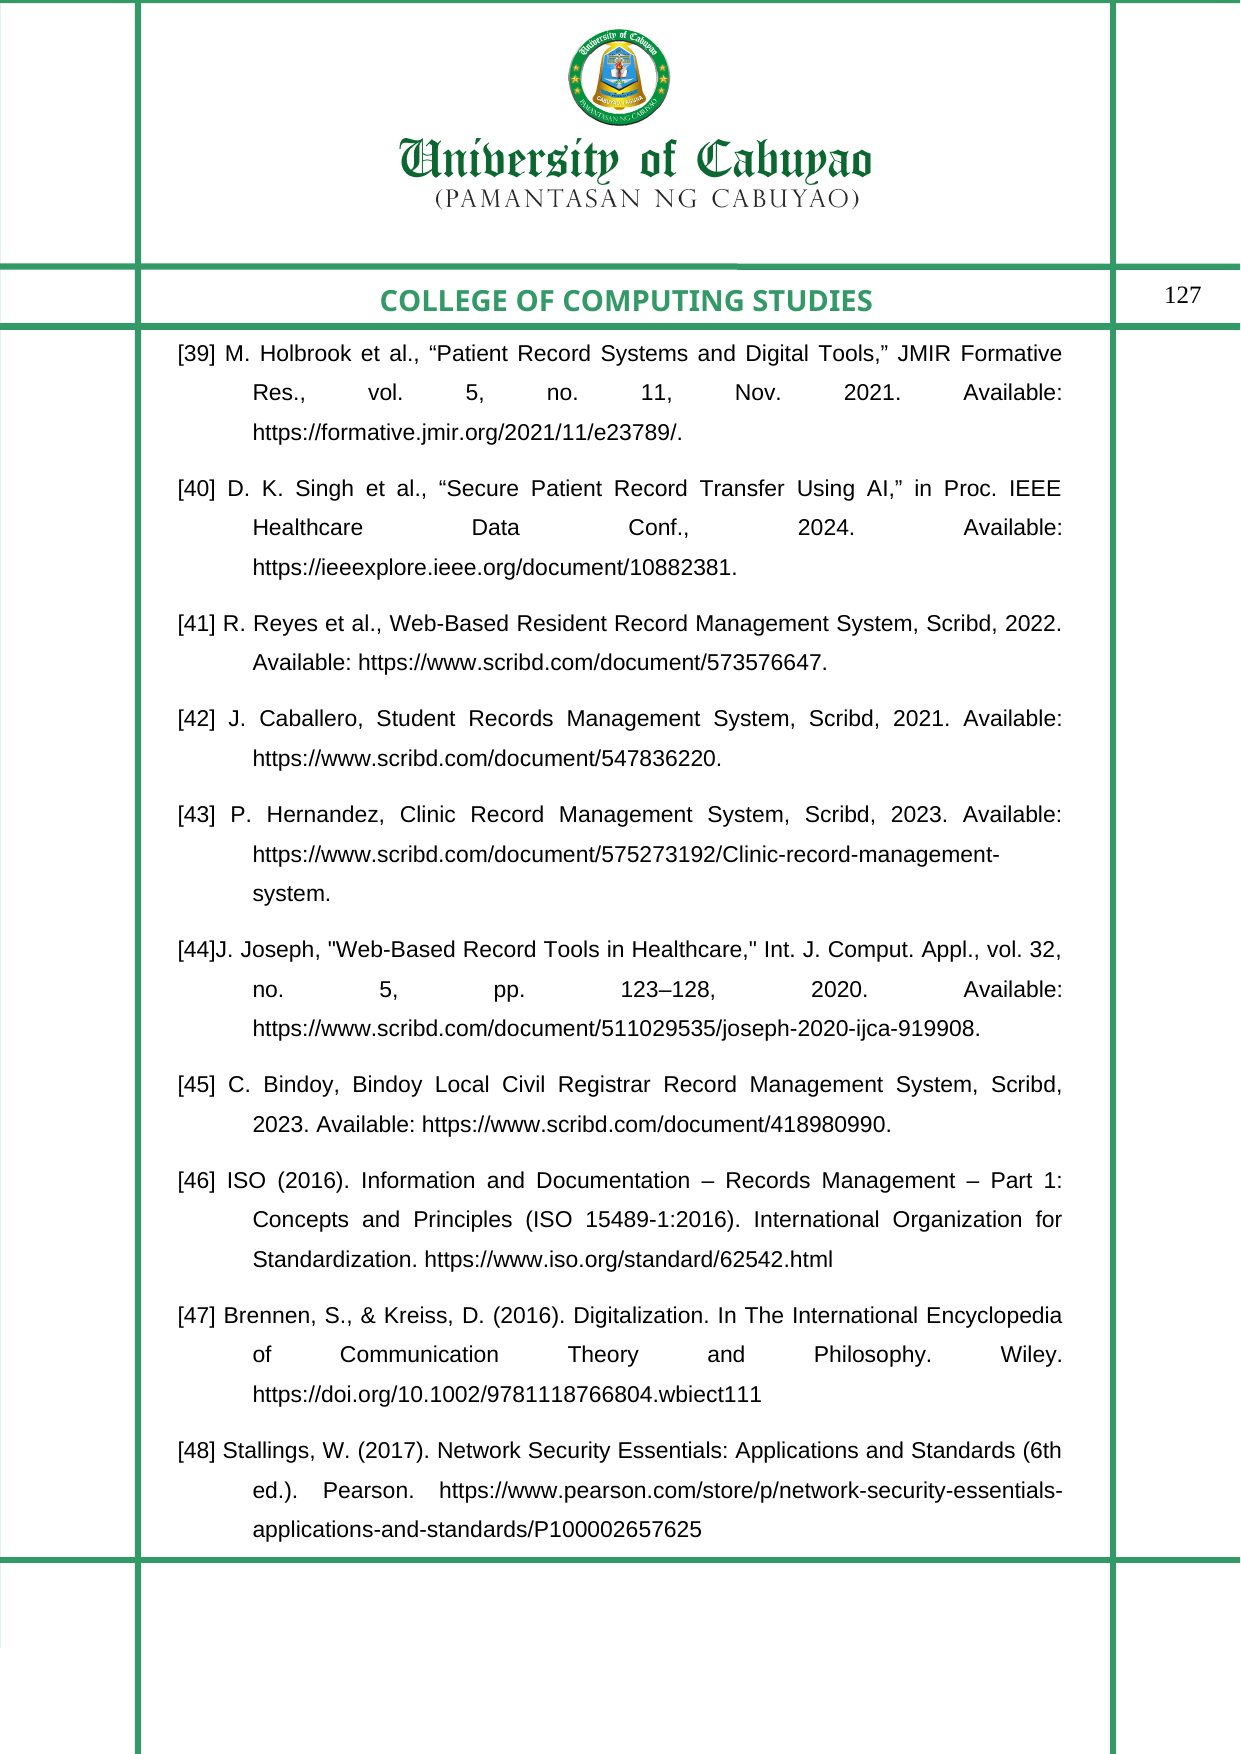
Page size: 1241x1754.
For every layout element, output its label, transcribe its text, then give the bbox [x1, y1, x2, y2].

text [48] Stallings, W. (2017). Network Security Essentials: Applications and Standards (6th ed.). Pearson. https://www.pearson.com/store/p/network-security-essentials-applications-and-standards/P100002657625 [177, 1437, 1063, 1542]
text [44]J. Joseph, "Web-Based Record Tools in Healthcare," Int. J. Comput. Appl., vol. 32, no. 5, pp. 123–128, 2020. Available: https://www.scribd.com/document/511029535/joseph-2020-ijca-919908. [177, 936, 1063, 1041]
text [39] M. Holbrook et al., “Patient Record Systems and Digital Tools,” JMIR Formative Res., vol. 5, no. 11, Nov. 2021. Available: https://formative.jmir.org/2021/11/e23789/. [177, 339, 1063, 445]
text [41] R. Reyes et al., Web-Based Resident Record Management System, Scribd, 2022. Available: https://www.scribd.com/document/573576647. [177, 610, 1063, 676]
text [45] C. Bindoy, Bindoy Local Civil Registrar Record Management System, Scribd, 2023. Available: https://www.scribd.com/document/418980990. [177, 1071, 1063, 1137]
text [47] Brennen, S., & Kreiss, D. (2016). Digitalization. In The International Encyclopedia of Communication Theory and Philosophy. Wiley. https://doi.org/10.1002/9781118766804.wbiect111 [177, 1302, 1063, 1407]
text [40] D. K. Singh et al., “Secure Patient Record Transfer Using AI,” in Proc. IEEE Healthcare Data Conf., 2024. Available: https://ieeexplore.ieee.org/document/10882381. [177, 475, 1063, 580]
text [42] J. Caballero, Student Records Management System, Scribd, 2021. Available: https://www.scribd.com/document/547836220. [177, 705, 1063, 771]
text [46] ISO (2016). Information and Documentation – Records Management – Part 1: Concepts and Principles (ISO 15489-1:2016). International Organization for Standardization. https://www.iso.org/standard/62542.html [177, 1167, 1063, 1272]
picture [144, 4, 1110, 263]
text [43] P. Hernandez, Clinic Record Management System, Scribd, 2023. Available: https://www.scribd.com/document/575273192/Clinic-record-management-system. [177, 801, 1063, 906]
picture [1116, 4, 1125, 263]
